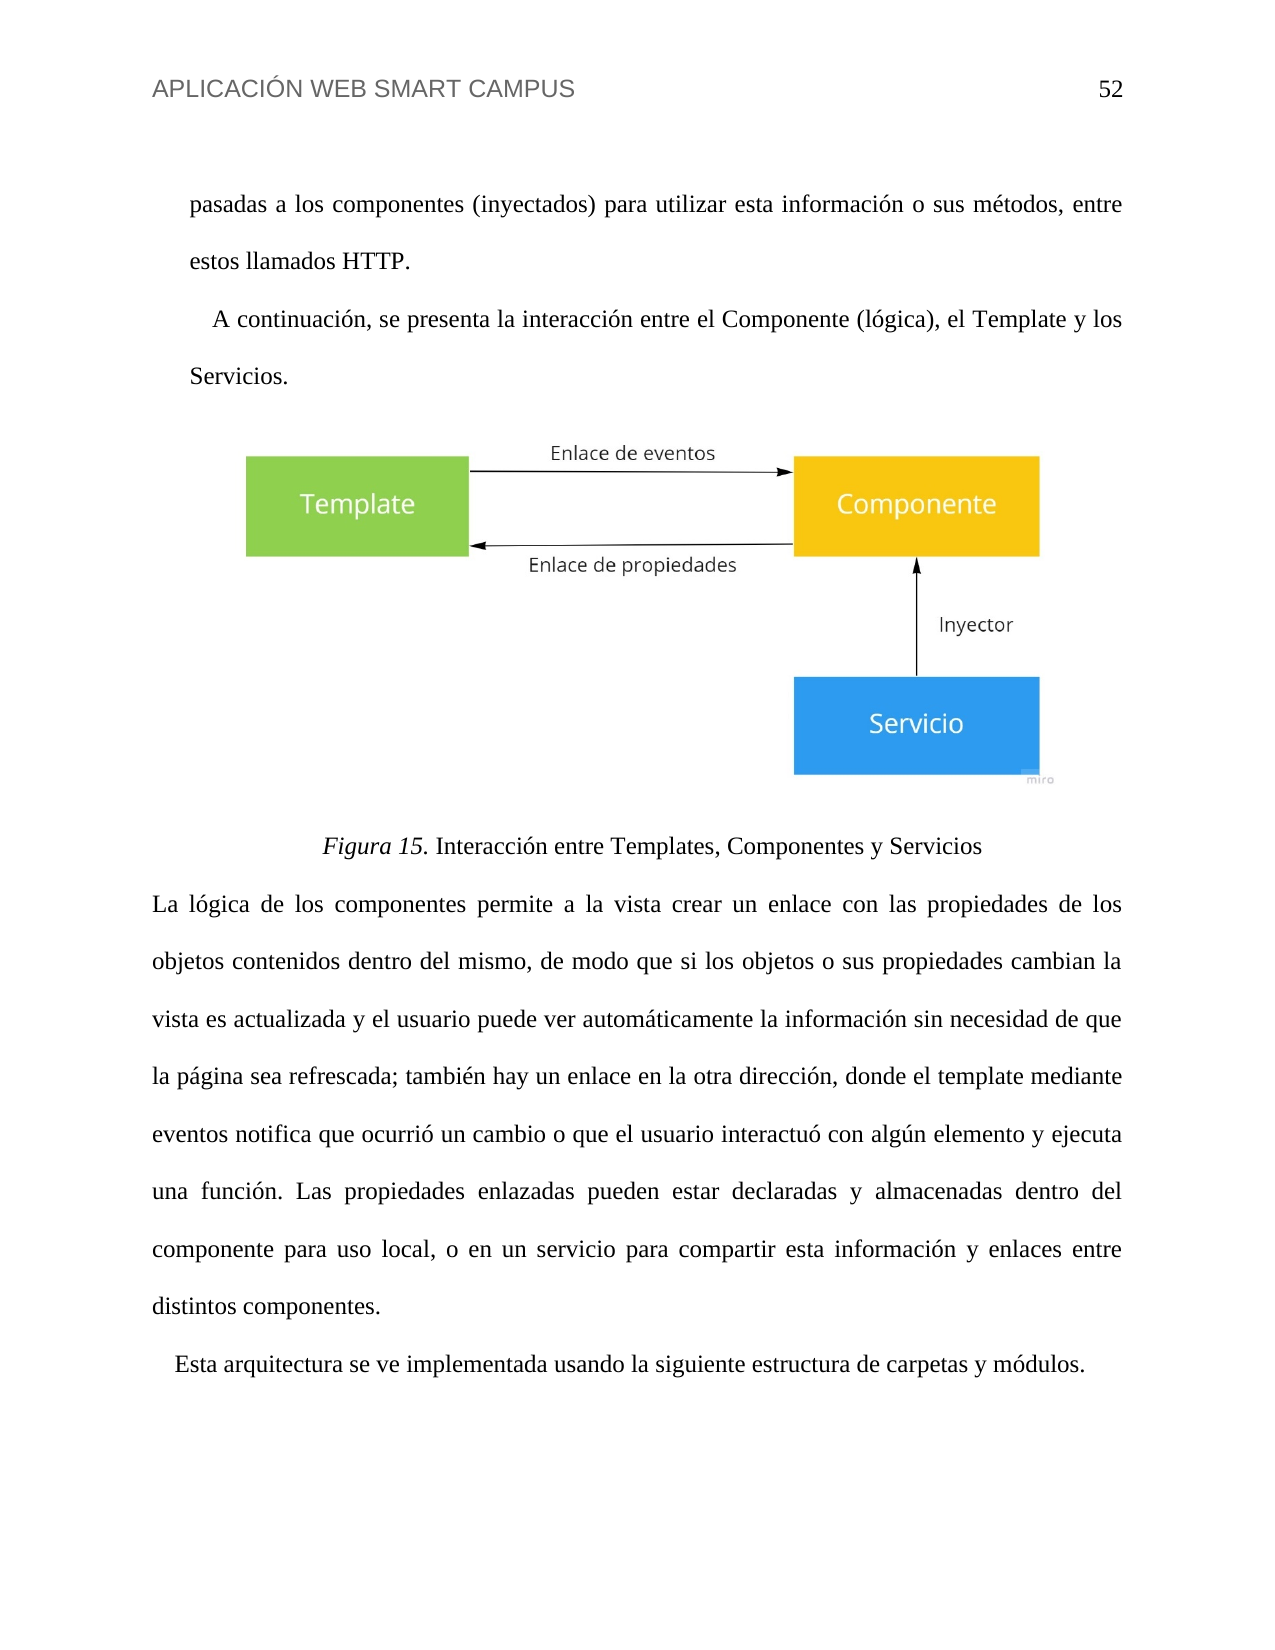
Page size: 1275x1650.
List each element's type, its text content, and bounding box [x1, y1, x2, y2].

text A continuación, se presenta la interacción entre el Componente (lógica), el Template y los Servicios. [189, 304, 1123, 390]
picture [224, 418, 1073, 803]
text Esta arquitectura se ve implementada usando la siguiente estructura de carpetas y módulos. [152, 1349, 1123, 1378]
text La lógica de los componentes permite a la vista crear un enlace con las propiedades de los objetos contenidos dentro del mismo, de modo que si los objetos o sus propiedades cambian la vista es actualizada y el usuario puede ver automáticamente la información sin necesidad de que la página sea refrescada; también hay un enlace en la otra dirección, donde el template mediante eventos notifica que ocurrió un cambio o que el usuario interactuó con algún elemento y ejecuta una función. Las propiedades enlazadas pueden estar declaradas y almacenadas dentro del componente para uso local, o en un servicio para compartir esta información y enlaces entre distintos componentes. [152, 889, 1123, 1320]
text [189, 189, 1123, 275]
text Figura 15. Interacción entre Templates, Componentes y Servicios [152, 831, 1123, 860]
